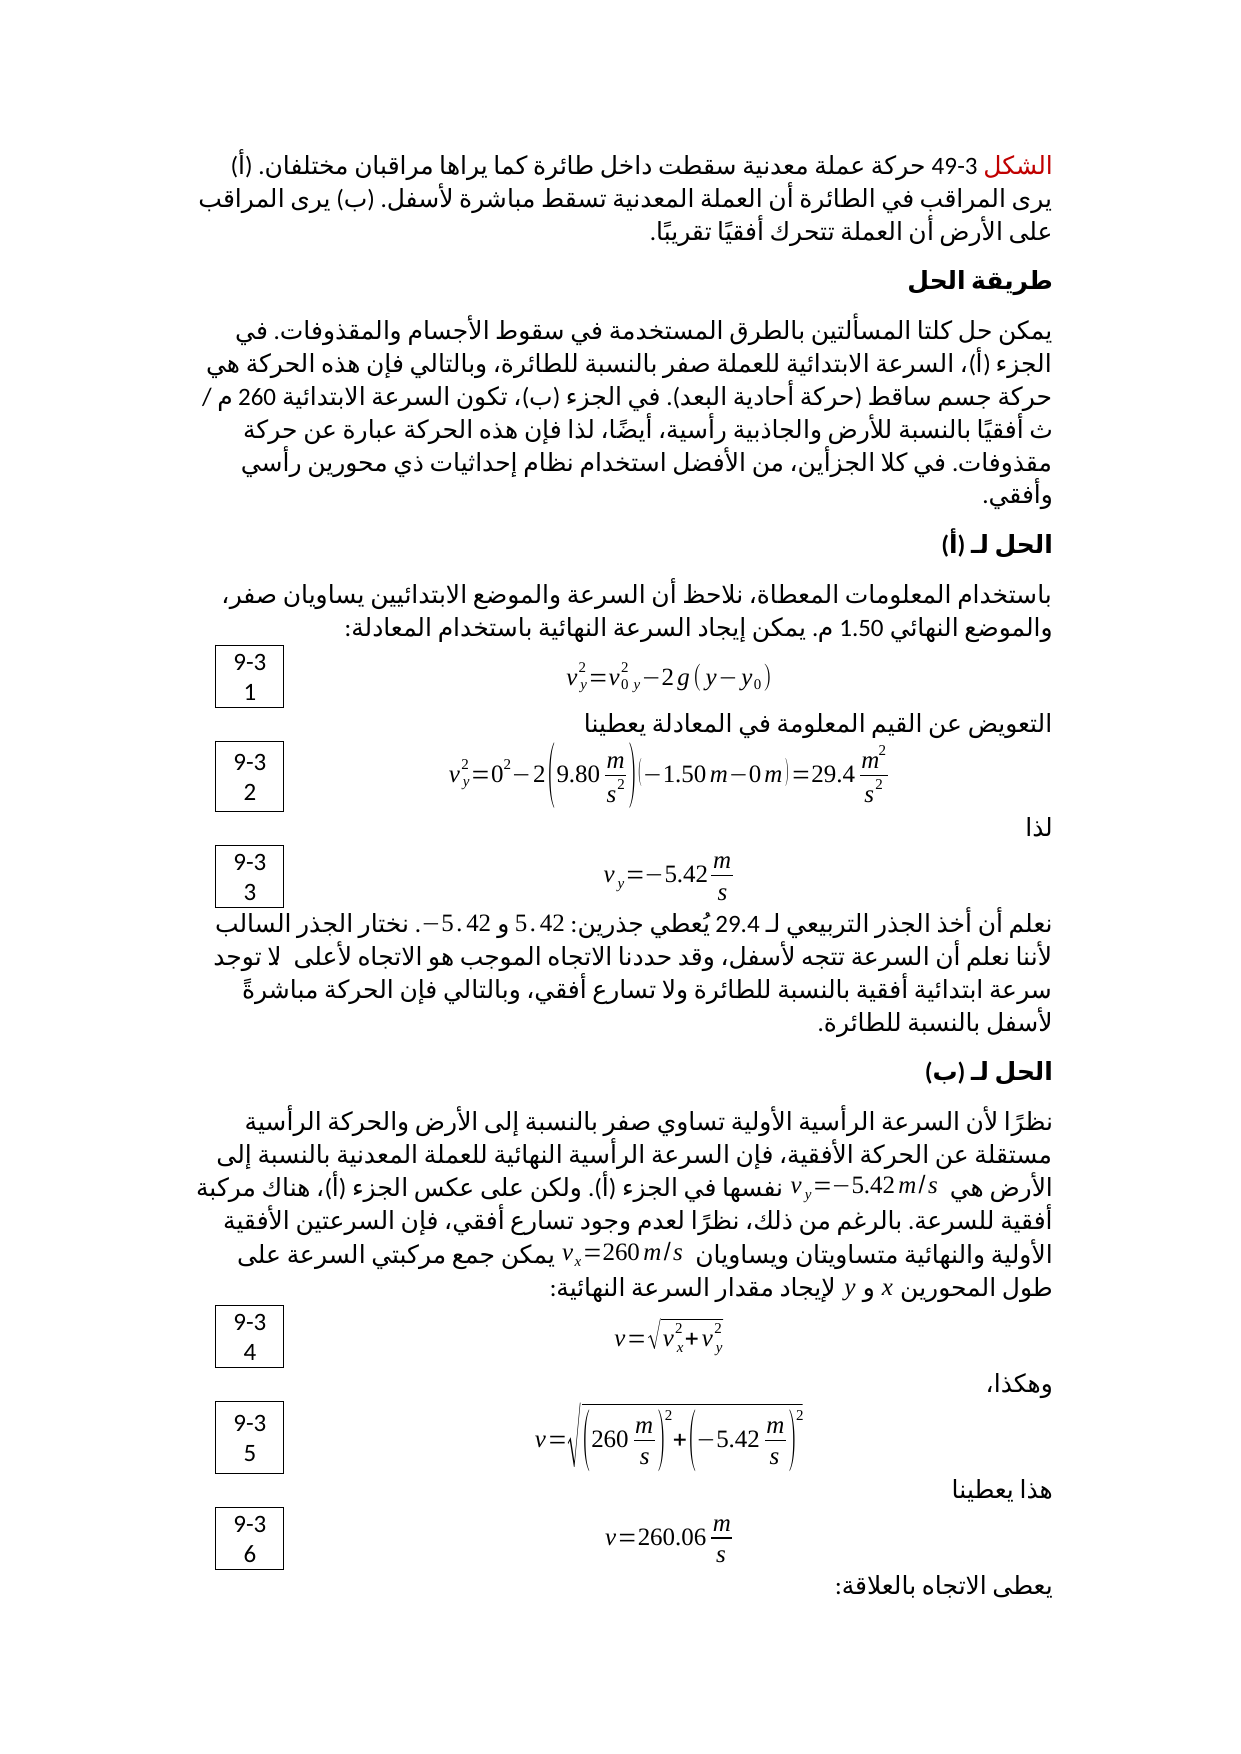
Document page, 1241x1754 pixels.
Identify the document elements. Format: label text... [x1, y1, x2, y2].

table_header [284, 1401, 1053, 1473]
text طريقة الحل [187, 265, 1053, 296]
text لذا [187, 812, 1053, 842]
text يعطى الاتجاه بالعلاقة: [187, 1570, 1053, 1601]
text نظرًا لأن السرعة الرأسية الأولية تساوي صفر بالنسبة إلى الأرض والحركة الرأسية مستقلة عن الحركة الأفقية، فإن السرعة الرأسية النهائية للعملة المعدنية بالنسبة إلى الأرض هي نفسها في الجزء (أ). ولكن على عكس الجزء (أ)، هناك مركبة أفقية للسرعة. بالرغم من ذلك، نظرًا لعدم وجود تسارع أفقي، فإن السرعتين الأفقية الأولية والنهائية متساويتان ويساويان يمكن جمع مركبتي السرعة على طول المحورين و لإيجاد مقدار السرعة النهائية: [187, 1106, 1053, 1303]
table_header ‏3-92 [216, 742, 283, 811]
text الشكل 3-49 حركة عملة معدنية سقطت داخل طائرة كما يراها مراقبان مختلفان. (أ) يرى المراقب في الطائرة أن العملة المعدنية تسقط مباشرة لأسفل. (ب) يرى المراقب على الأرض أن العملة تتحرك أفقيًا تقريبًا. [187, 150, 1053, 246]
text نعلم أن أخذ الجذر التربيعي لـ 29.4 يُعطي جذرين: و . نختار الجذر السالب لأننا نعلم أن السرعة تتجه لأسفل، وقد حددنا الاتجاه الموجب هو الاتجاه لأعلى. لا توجد سرعة ابتدائية أفقية بالنسبة للطائرة ولا تسارع أفقي، وبالتالي فإن الحركة مباشرةً لأسفل بالنسبة للطائرة. [187, 908, 1053, 1037]
text التعويض عن القيم المعلومة في المعادلة يعطينا [187, 708, 1053, 738]
table_header ‏3-93 [216, 846, 283, 907]
table_header ‏3-96 [216, 1508, 283, 1569]
table_header [284, 1507, 1053, 1569]
table_header [284, 845, 1053, 907]
text يمكن حل كلتا المسألتين بالطرق المستخدمة في سقوط الأجسام والمقذوفات. في الجزء (أ)، السرعة الابتدائية للعملة صفر بالنسبة للطائرة، وبالتالي فإن هذه الحركة هي حركة جسم ساقط (حركة أحادية البعد). في الجزء (ب)، تكون السرعة الابتدائية 260 م / ث أفقيًا بالنسبة للأرض والجاذبية رأسية، أيضًا، لذا فإن هذه الحركة عبارة عن حركة مقذوفات. في كلا الجزأين، من الأفضل استخدام نظام إحداثيات ذي محورين رأسي وأفقي. [187, 315, 1053, 510]
table_header [284, 741, 1053, 811]
text باستخدام المعلومات المعطاة، نلاحظ أن السرعة والموضع الابتدائيين يساويان صفر، والموضع النهائي 1.50 م. يمكن إيجاد السرعة النهائية باستخدام المعادلة: [187, 579, 1053, 642]
table_header [284, 1305, 1053, 1367]
table_header ‏3-95 [216, 1402, 283, 1473]
text الحل لـ (أ) [187, 529, 1053, 560]
text الحل لـ (ب) [187, 1056, 1053, 1087]
table_header ‏3-91 [216, 646, 283, 707]
text وهكذا، [187, 1368, 1053, 1399]
text هذا يعطينا [187, 1474, 1053, 1505]
table_header [284, 645, 1053, 707]
table_header ‏3-94 [216, 1306, 283, 1367]
